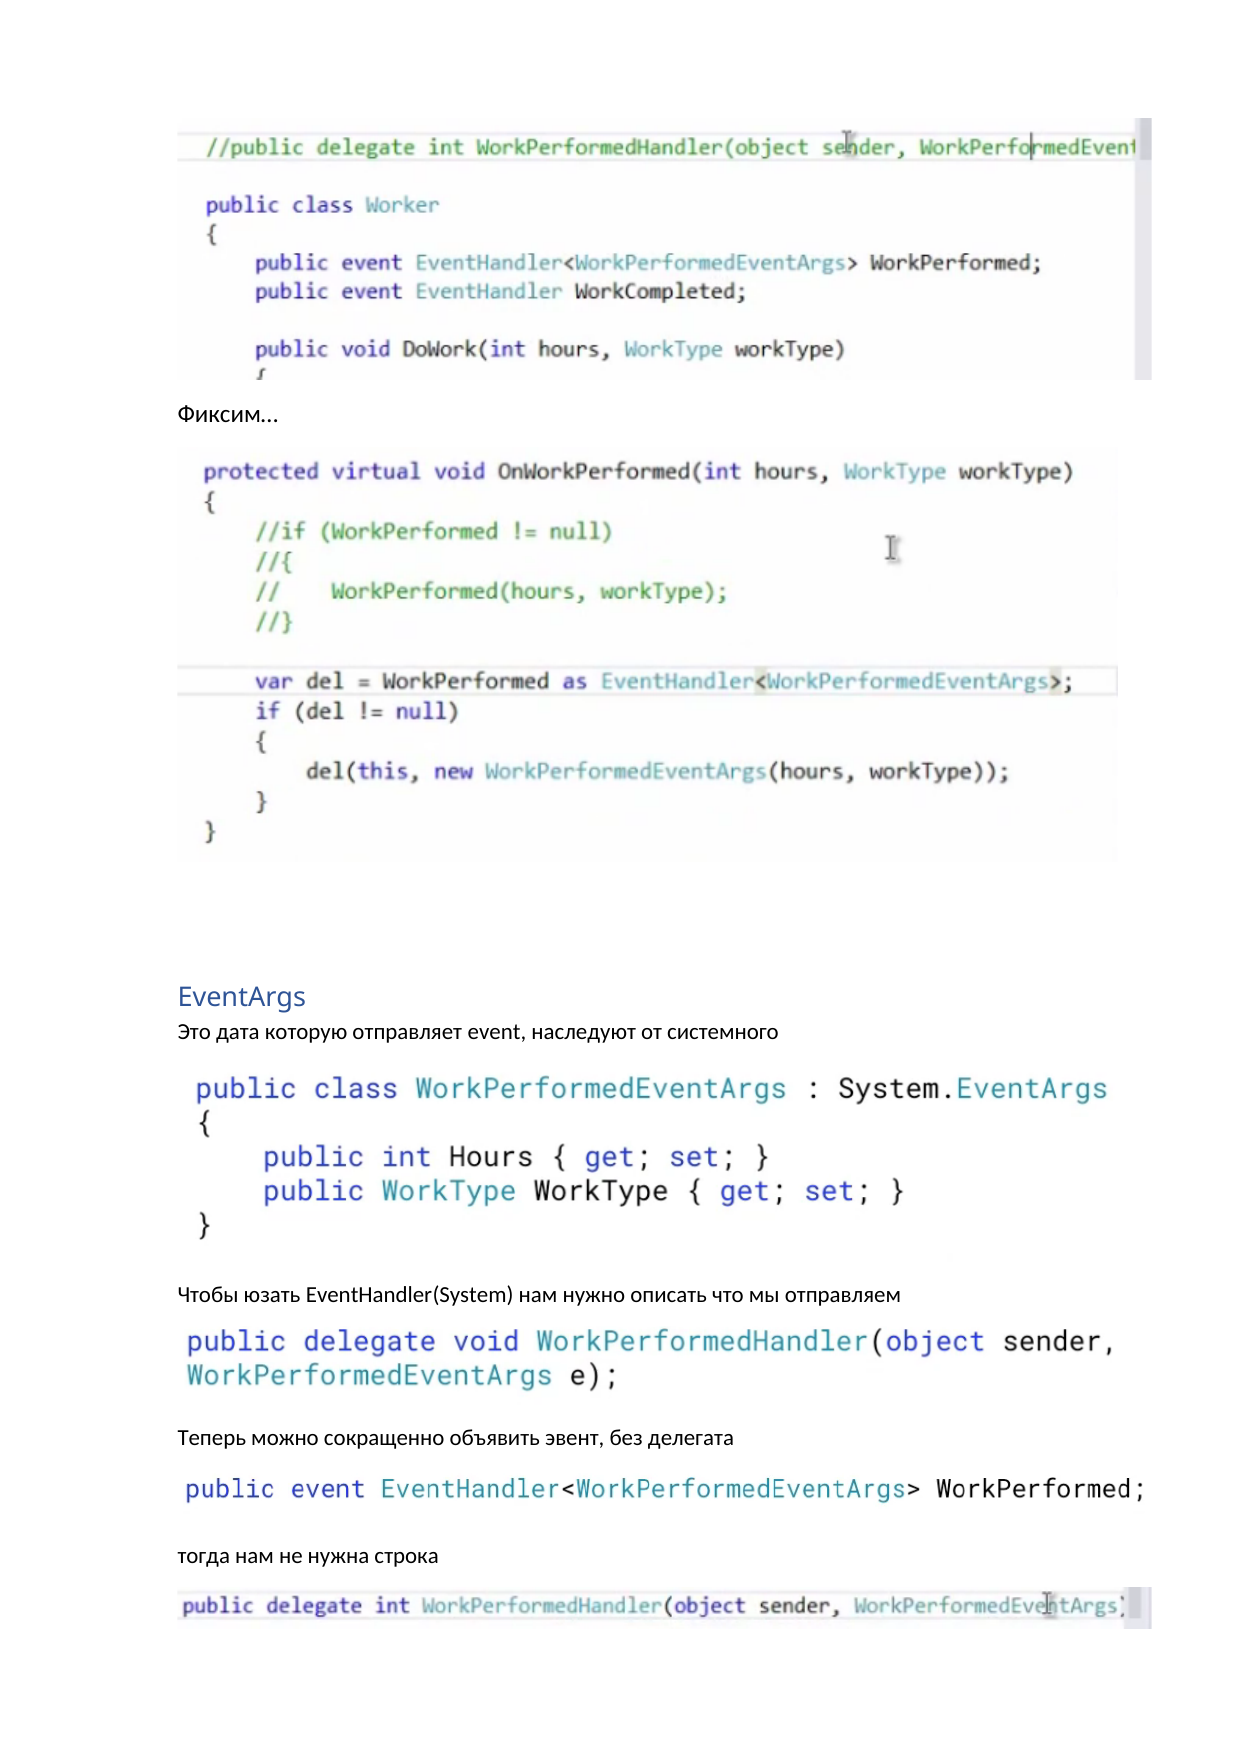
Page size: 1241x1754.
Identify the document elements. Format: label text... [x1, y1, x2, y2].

text тогда нам не нужна строка [177, 1541, 1152, 1569]
picture [177, 1587, 1152, 1629]
text Фиксим… [177, 398, 1152, 429]
text Теперь можно сокращенно объявить эвент, без делегата [177, 1423, 1152, 1451]
picture [177, 1470, 1152, 1523]
text Это дата которую отправляет event, наследуют от системного [177, 1017, 1152, 1045]
picture [177, 118, 1152, 380]
text Чтобы юзать EventHandler(System) нам нужно описать что мы отправляем [177, 1280, 1152, 1308]
subtitle EventArgs [177, 977, 1152, 1014]
picture [177, 1063, 1152, 1262]
picture [177, 1326, 1152, 1405]
picture [177, 447, 1118, 862]
